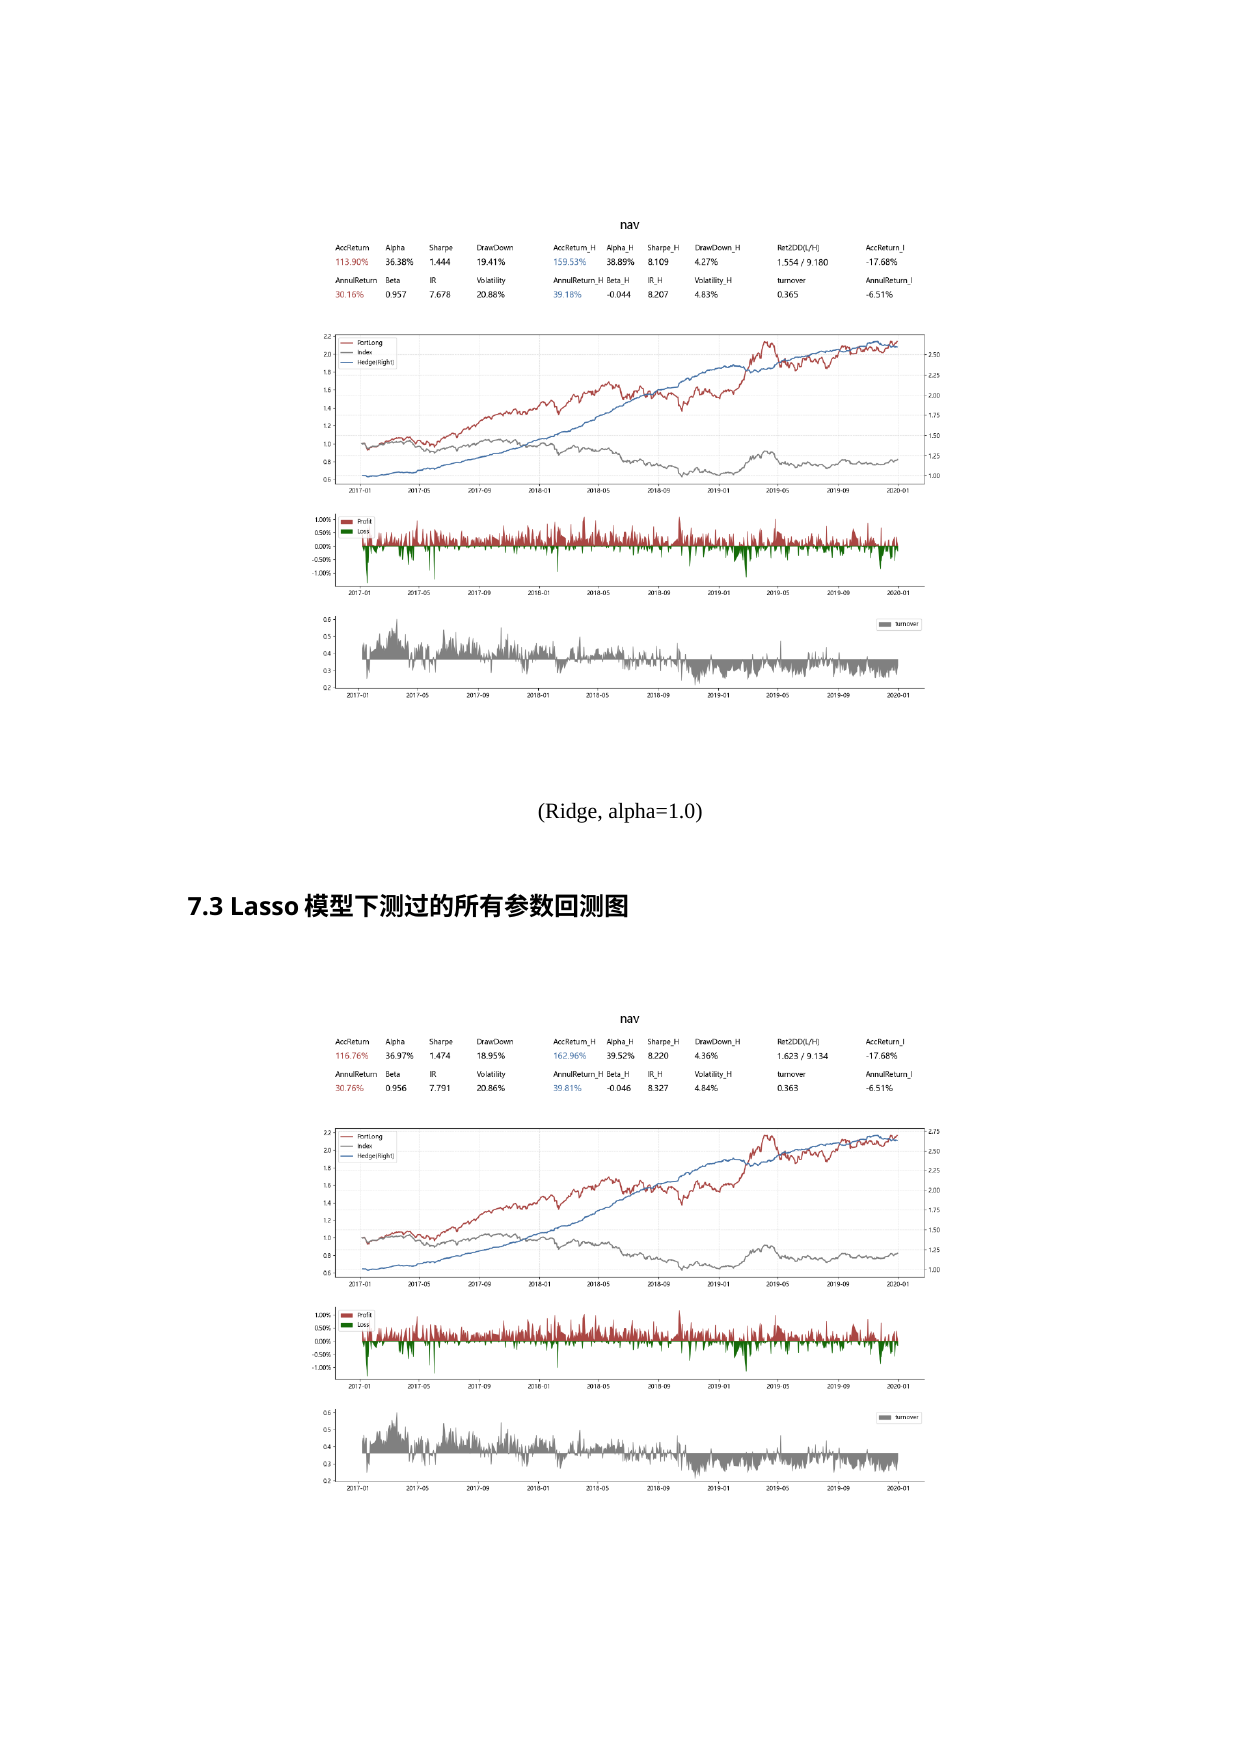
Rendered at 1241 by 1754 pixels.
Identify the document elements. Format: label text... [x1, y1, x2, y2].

subtitle 7.3 Lasso模型下测过的所有参数回测图 [187, 872, 1053, 937]
picture [240, 955, 1000, 1546]
picture [240, 162, 1000, 753]
text (Ridge, alpha=1.0) [187, 794, 1053, 827]
